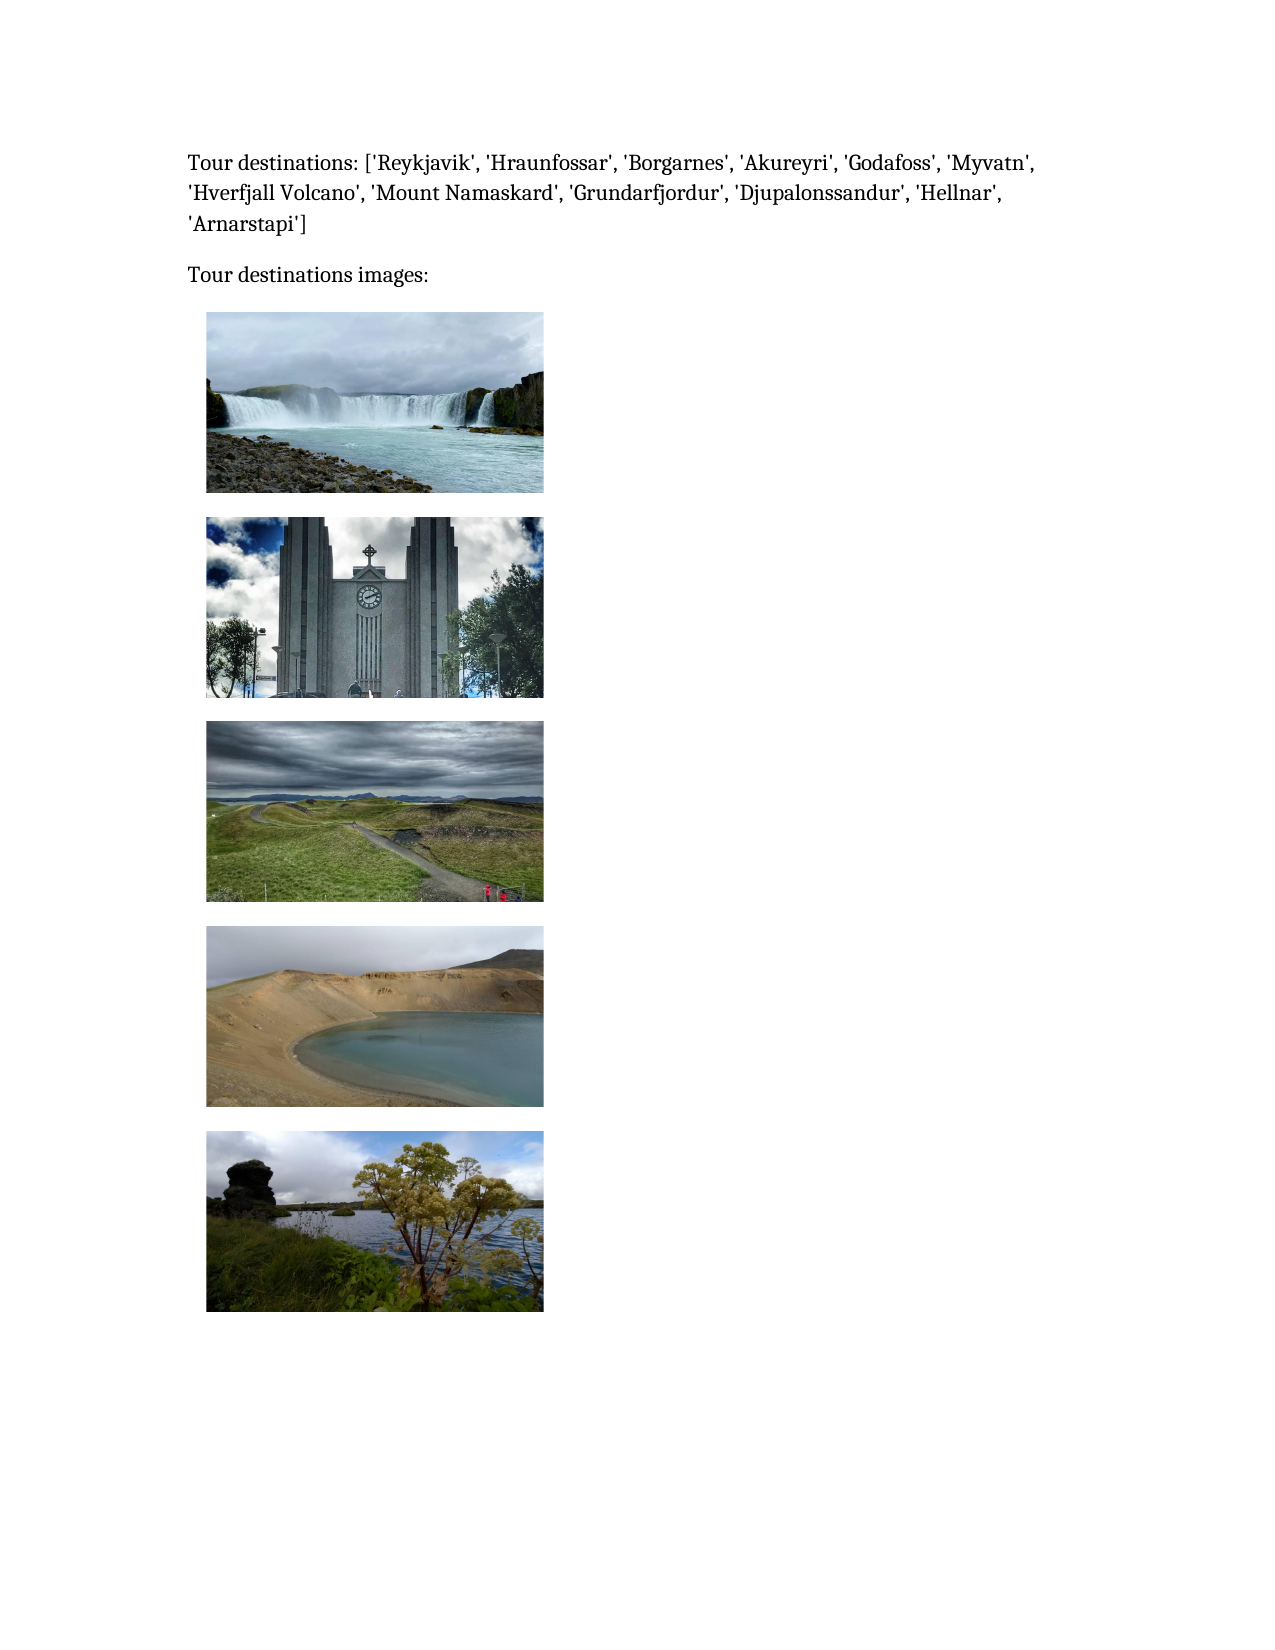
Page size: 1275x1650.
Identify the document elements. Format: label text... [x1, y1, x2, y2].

picture [206, 517, 544, 698]
text Tour destinations images: [187, 261, 1087, 288]
text Tour destinations: ['Reykjavik', 'Hraunfossar', 'Borgarnes', 'Akureyri', 'Godafoss', 'Myvatn', 'Hverfjall Volcano', 'Mount Namaskard', 'Grundarfjordur', 'Djupalonssandur', 'Hellnar', 'Arnarstapi'] [187, 150, 1087, 237]
picture [206, 721, 544, 902]
picture [206, 1131, 544, 1312]
picture [206, 312, 544, 493]
picture [206, 926, 544, 1107]
